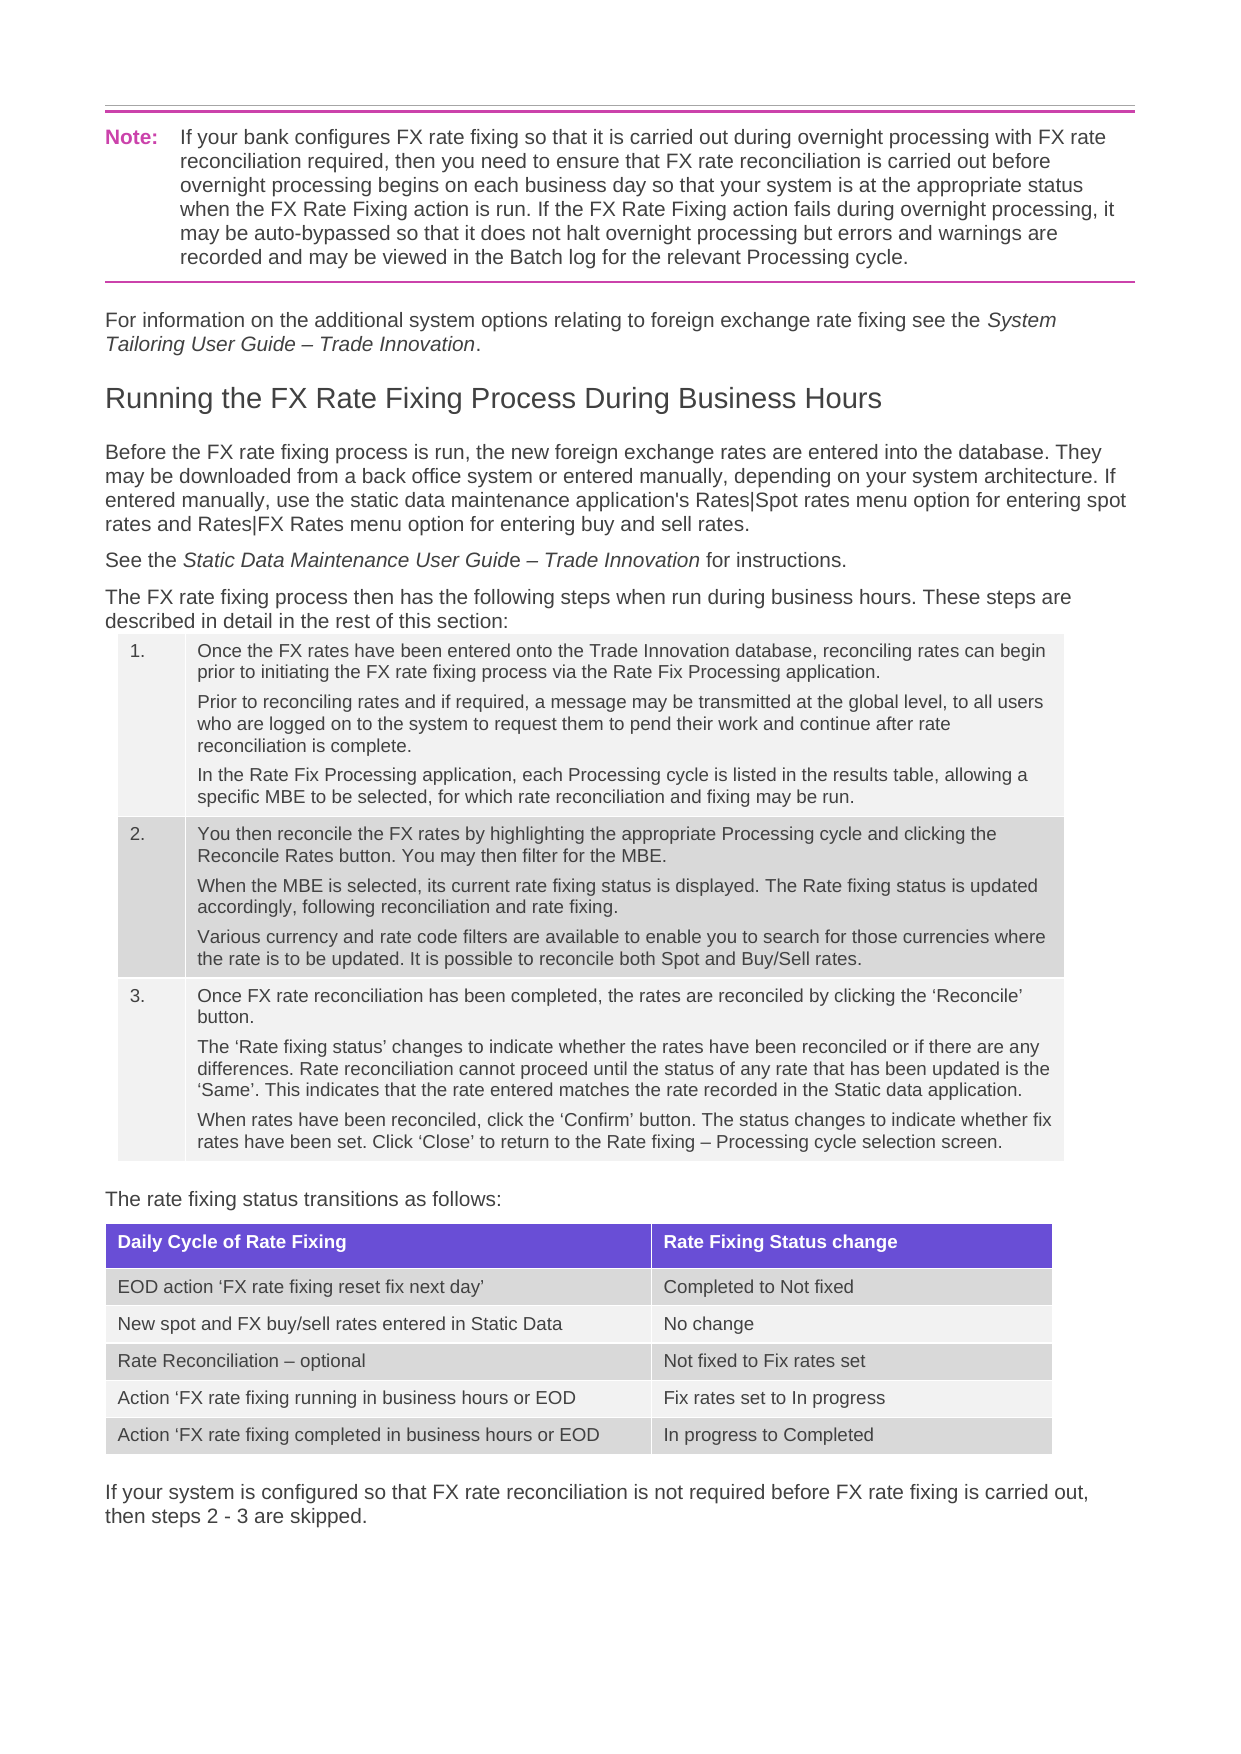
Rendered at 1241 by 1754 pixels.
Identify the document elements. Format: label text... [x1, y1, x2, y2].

table_cell No change [652, 1306, 1052, 1342]
subtitle Running the FX Rate Fixing Process During Business Hours [105, 381, 1135, 415]
text See the Static Data Maintenance User Guide – Trade Innovation for instructions. [105, 548, 1135, 572]
table_cell Once FX rate reconciliation has been completed, the rates are reconciled by clicking the ‘Reconcile’ button. The ‘Rate fixing status’ changes to indicate whether the rates have been reconciled or if there are any differences. Rate reconciliation cannot proceed until the status of any rate that has been updated is the ‘Same’. This indicates that the rate entered matches the rate recorded in the Static data application. When rates have been reconciled, click the ‘Confirm’ button. The status changes to indicate whether fix rates have been set. Click ‘Close’ to return to the Rate fixing – Processing cycle selection screen. [186, 979, 1064, 1161]
table_cell EOD action ‘FX rate fixing reset fix next day’ [106, 1269, 651, 1305]
table_cell 3. [118, 979, 185, 1161]
table_cell Rate Reconciliation – optional [106, 1344, 651, 1380]
table_cell New spot and FX buy/sell rates entered in Static Data [106, 1306, 651, 1342]
text The FX rate fixing process then has the following steps when run during business hours. These steps are described in detail in the rest of this section: [105, 584, 1135, 632]
text For information on the additional system options relating to foreign exchange rate fixing see the System Tailoring User Guide – Trade Innovation. [105, 308, 1135, 356]
text If your bank configures FX rate fixing so that it is carried out during overnight processing with FX rate reconciliation required, then you need to ensure that FX rate reconciliation is carried out before overnight processing begins on each business day so that your system is at the appropriate status when the FX Rate Fixing action is run. If the FX Rate Fixing action fails during overnight processing, it may be auto-bypassed so that it does not halt overnight processing but errors and warnings are recorded and may be viewed in the Batch log for the relevant Processing cycle. [105, 113, 1135, 281]
table_cell 2. [118, 817, 185, 977]
text Before the FX rate fixing process is run, the new foreign exchange rates are entered into the database. They may be downloaded from a back office system or entered manually, depending on your system architecture. If entered manually, use the static data maintenance application's Rates|Spot rates menu option for entering spot rates and Rates|FX Rates menu option for entering buy and sell rates. [105, 440, 1135, 536]
table_cell Not fixed to Fix rates set [652, 1344, 1052, 1380]
table_header Once the FX rates have been entered onto the Trade Innovation database, reconciling rates can begin prior to initiating the FX rate fixing process via the Rate Fix Processing application. Prior to reconciling rates and if required, a message may be transmitted at the global level, to all users who are logged on to the system to request them to pend their work and continue after rate reconciliation is complete. In the Rate Fix Processing application, each Processing cycle is listed in the results table, allowing a specific MBE to be selected, for which rate reconciliation and fixing may be run. [186, 634, 1064, 816]
table_header Rate Fixing Status change [652, 1224, 1052, 1268]
table_cell Fix rates set to In progress [652, 1381, 1052, 1417]
table_header Daily Cycle of Rate Fixing [106, 1224, 651, 1268]
table_header 1. [118, 634, 185, 816]
table_cell Action ‘FX rate fixing running in business hours or EOD [106, 1381, 651, 1417]
table_cell Action ‘FX rate fixing completed in business hours or EOD [106, 1418, 651, 1454]
table_cell You then reconcile the FX rates by highlighting the appropriate Processing cycle and clicking the Reconcile Rates button. You may then filter for the MBE. When the MBE is selected, its current rate fixing status is displayed. The Rate fixing status is updated accordingly, following reconciliation and rate fixing. Various currency and rate code filters are available to enable you to search for those currencies where the rate is to be updated. It is possible to reconcile both Spot and Buy/Sell rates. [186, 817, 1064, 977]
text The rate fixing status transitions as follows: [105, 1187, 1135, 1211]
table_cell In progress to Completed [652, 1418, 1052, 1454]
table_cell Completed to Not fixed [652, 1269, 1052, 1305]
text If your system is configured so that FX rate reconciliation is not required before FX rate fixing is carried out, then steps 2 - 3 are skipped. [105, 1480, 1135, 1528]
